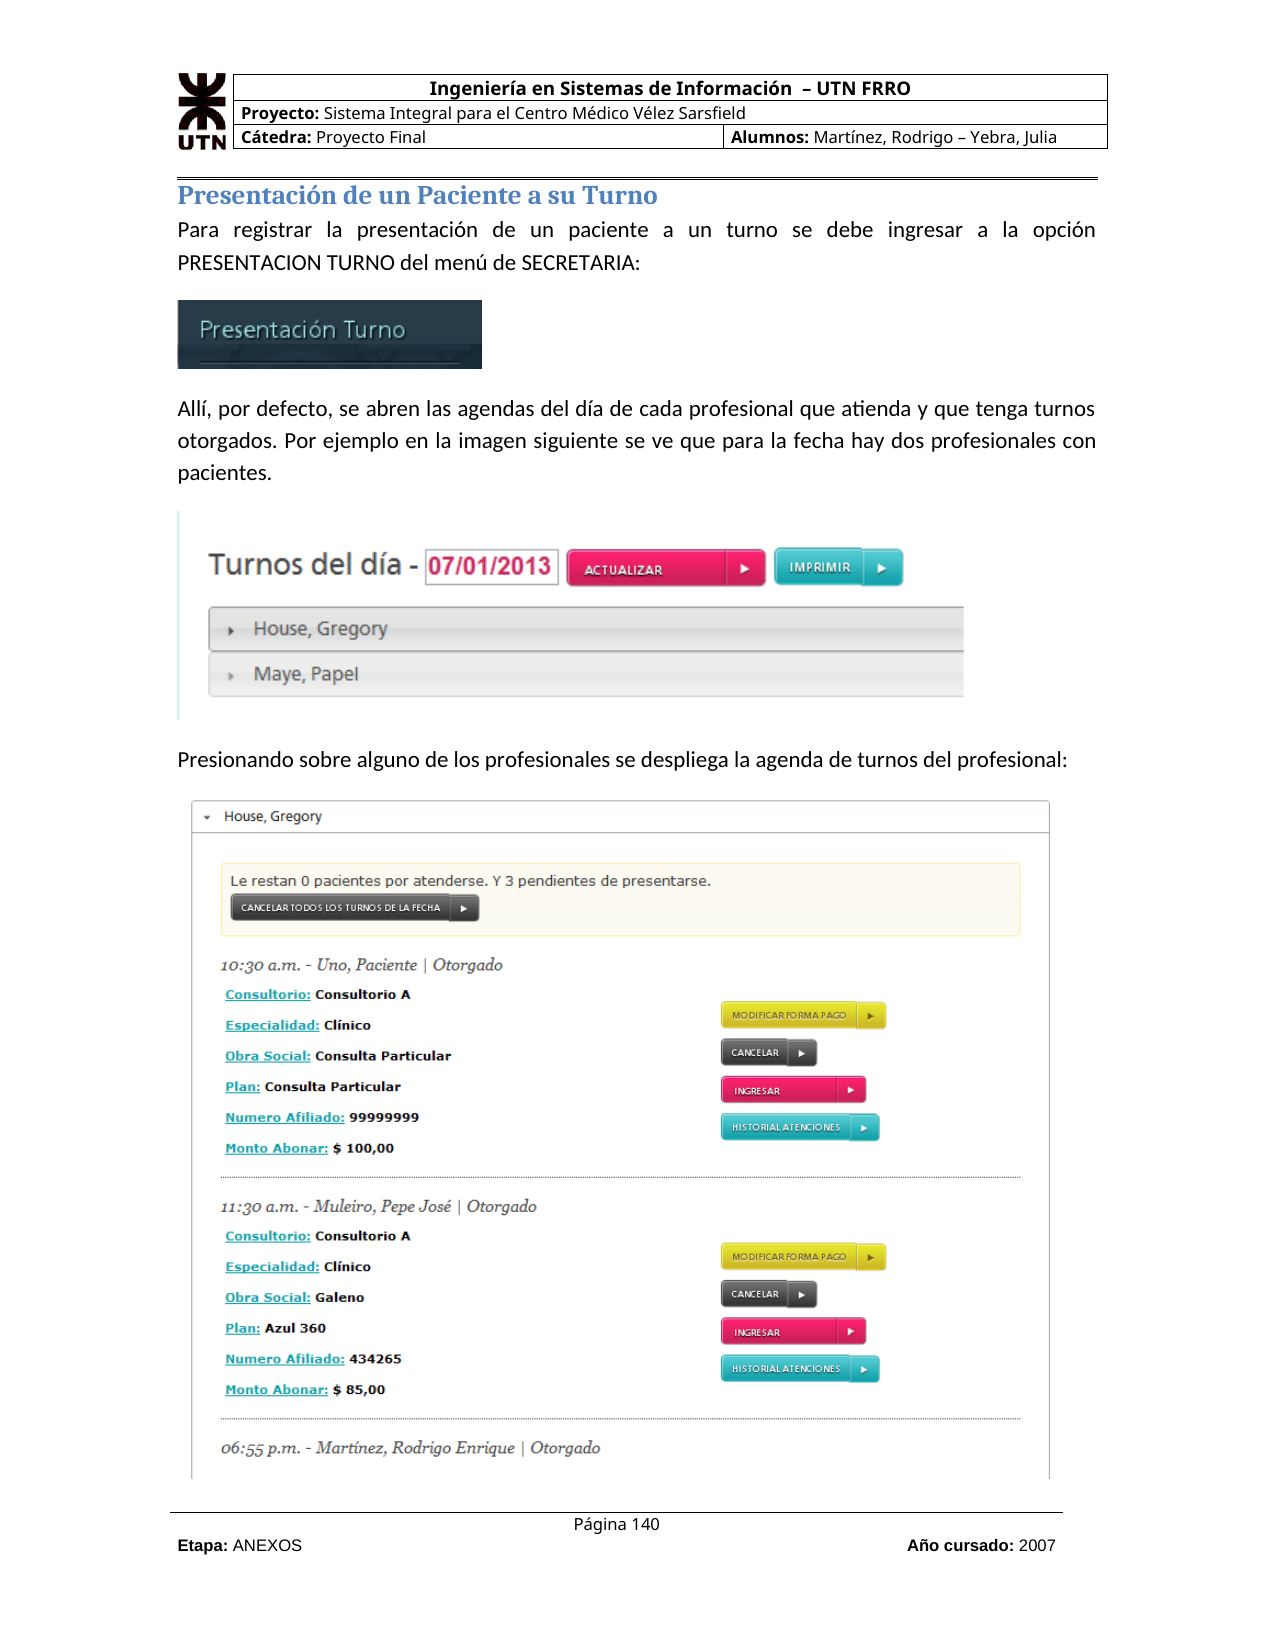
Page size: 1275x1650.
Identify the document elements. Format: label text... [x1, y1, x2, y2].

picture [177, 300, 482, 369]
picture [177, 73, 226, 150]
picture [177, 511, 964, 720]
text Allí, por defecto, se abren las agendas del día de cada profesional que atienda y que tenga turnos otorgados. Por ejemplo en la imagen siguiente se ve que para la fecha hay dos profesionales con pacientes. [177, 394, 1098, 486]
subtitle Presentación de un Paciente a su Turno [177, 180, 1098, 211]
text Presionando sobre alguno de los profesionales se despliega la agenda de turnos del profesional: [177, 745, 1098, 773]
picture [177, 798, 1061, 1479]
text Para registrar la presentación de un paciente a un turno se debe ingresar a la opción PRESENTACION TURNO del menú de SECRETARIA: [177, 215, 1098, 276]
